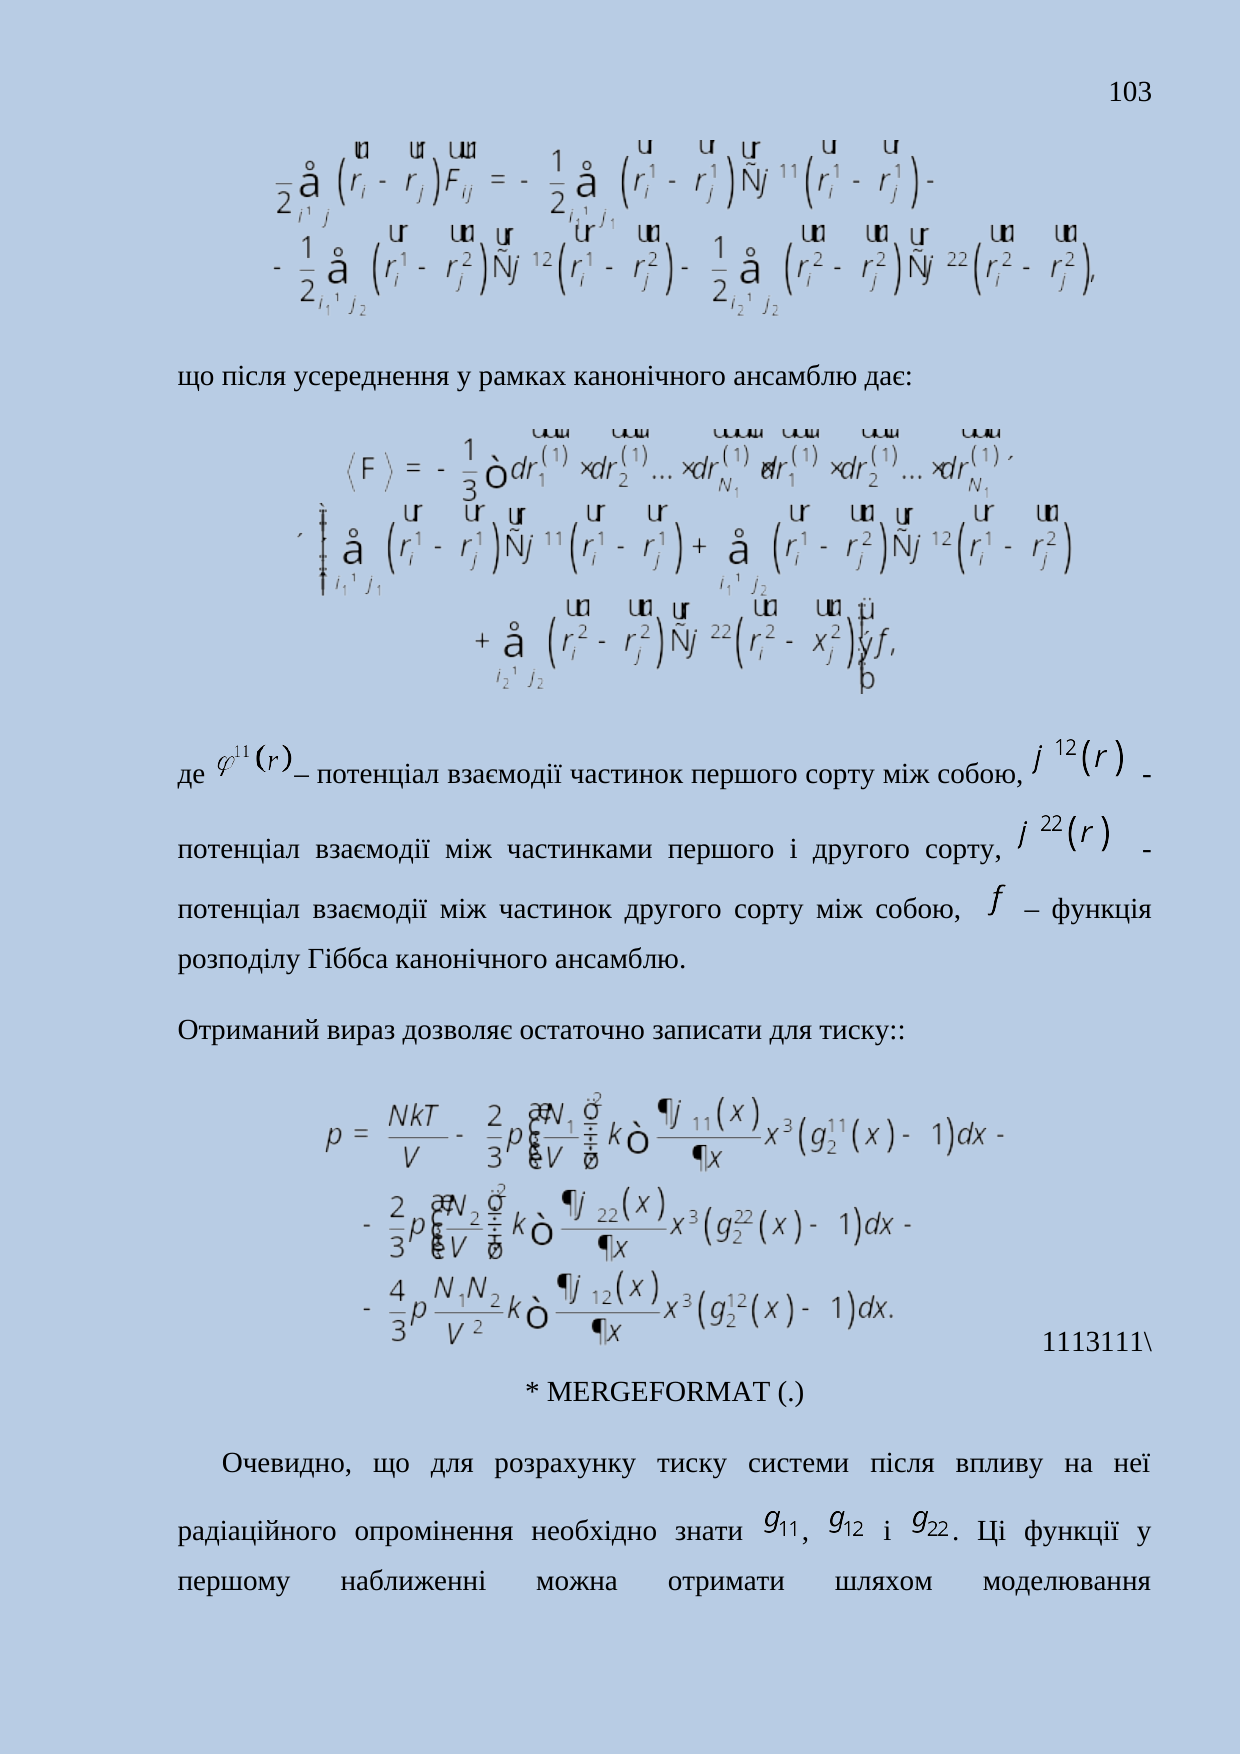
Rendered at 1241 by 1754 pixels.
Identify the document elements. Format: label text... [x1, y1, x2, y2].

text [177, 1445, 1152, 1597]
text що після усереднення у рамках канонічного ансамблю дає: [177, 358, 1152, 392]
text де – потенціал взаємодії частинок першого сорту між собою, - потенціал взаємодії між частинками першого і другого сорту, - потенціал взаємодії між частинок другого сорту між собою, – функція розподілу Гіббса канонічного ансамблю. [177, 731, 1152, 975]
text Отриманий вираз дозволяє остаточно записати для тиску:: [177, 1012, 1152, 1046]
